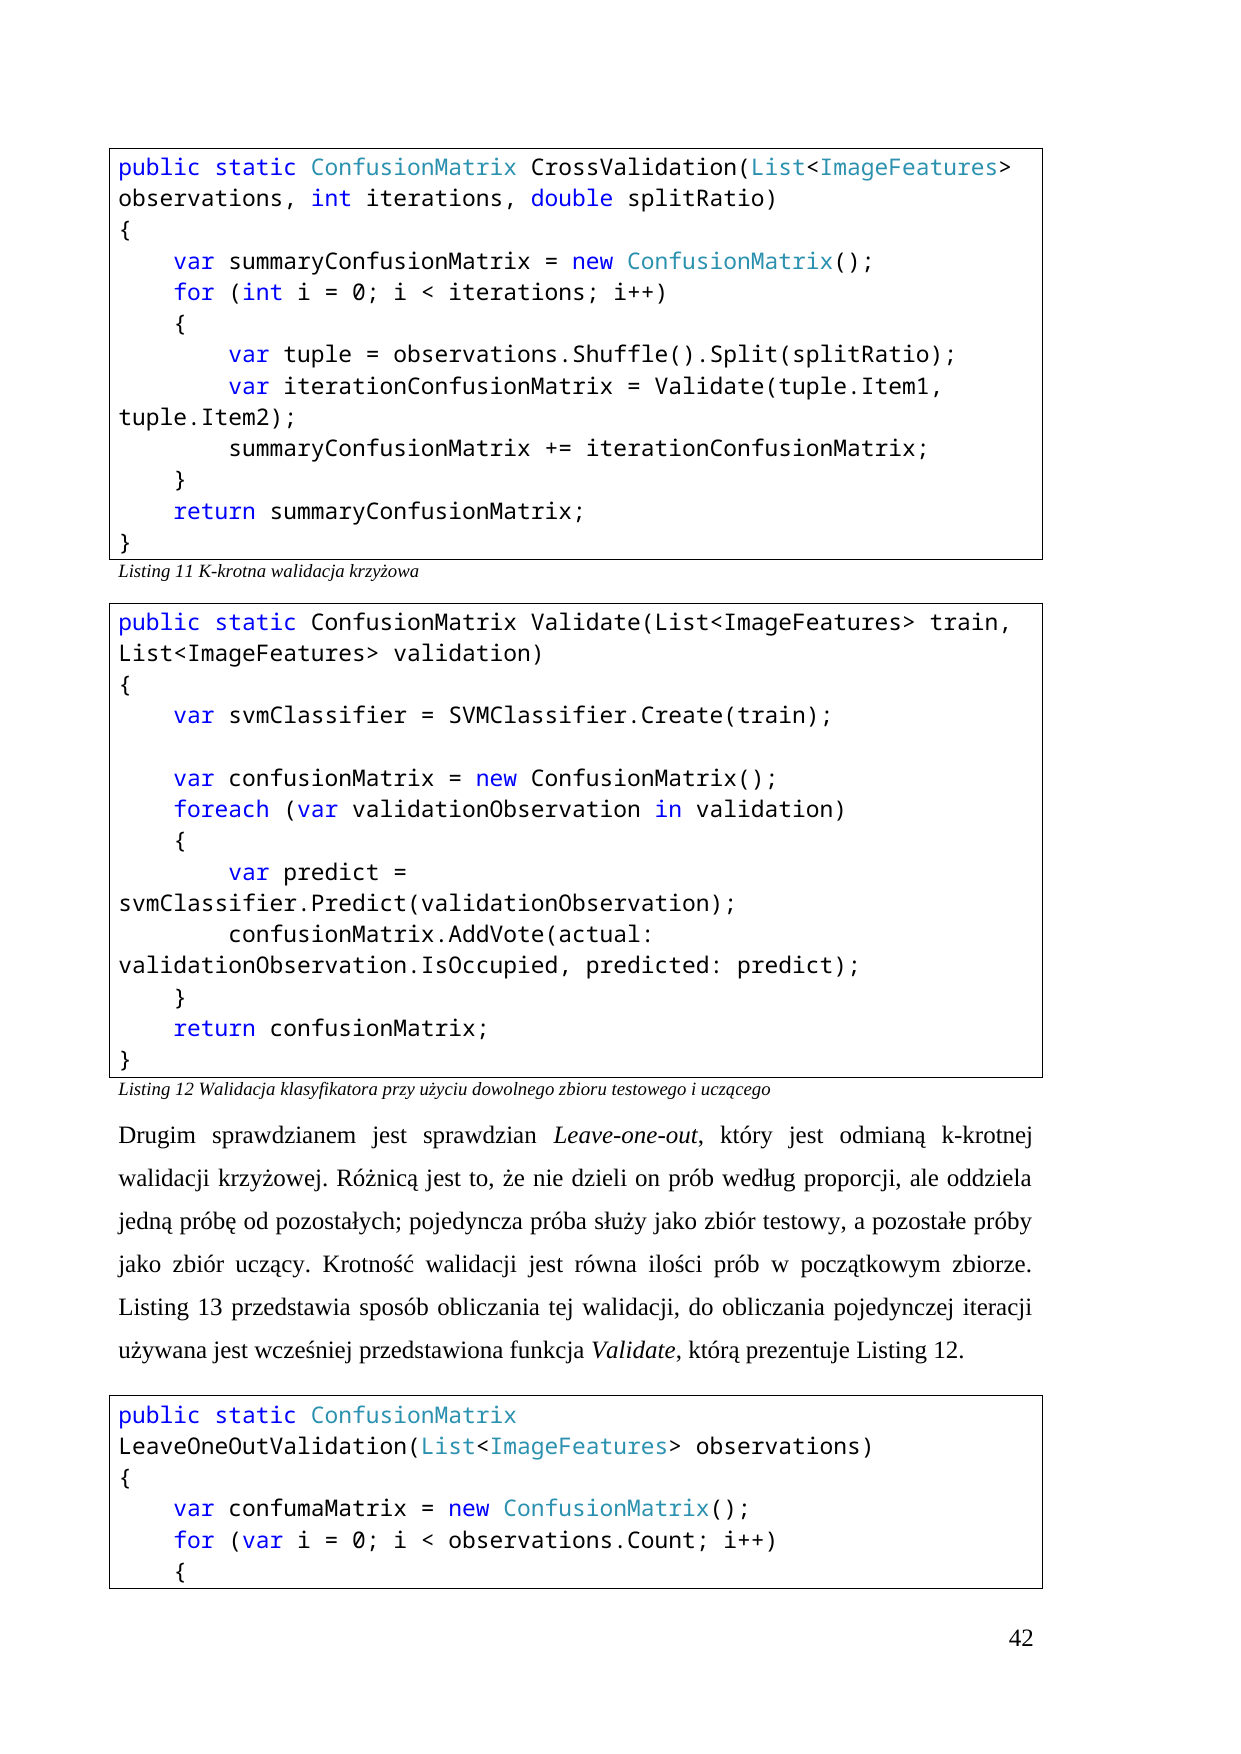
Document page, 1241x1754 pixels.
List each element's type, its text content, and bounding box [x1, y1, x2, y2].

list { [118, 824, 1033, 856]
list summaryConfusionMatrix += iterationConfusionMatrix; [118, 432, 1033, 463]
list confusionMatrix.AddVote(actual: validationObservation.IsOccupied, predicted: predict); [118, 918, 1033, 981]
list } [118, 463, 1033, 494]
list var summaryConfusionMatrix = new ConfusionMatrix(); [118, 244, 1033, 276]
list for (var i = 0; i < observations.Count; i++) [118, 1523, 1033, 1552]
list var svmClassifier = SVMClassifier.Create(train); [118, 699, 1033, 731]
list var confusionMatrix = new ConfusionMatrix(); [118, 762, 1033, 793]
list public static ConfusionMatrix LeaveOneOutValidation(List<ImageFeatures> observations) [110, 1396, 1042, 1461]
list public static ConfusionMatrix Validate(List<ImageFeatures> train, List<ImageFeatures> validation) [110, 604, 1042, 668]
list } [110, 1040, 1042, 1077]
list { [118, 213, 1033, 244]
list var confumaMatrix = new ConfusionMatrix(); [118, 1492, 1033, 1523]
text Listing 12 Walidacja klasyfikatora przy użyciu dowolnego zbioru testowego i uczącego [118, 1078, 1033, 1099]
list return summaryConfusionMatrix; [118, 494, 1033, 523]
text Listing 11 K-krotna walidacja krzyżowa [118, 560, 1033, 582]
list } [118, 981, 1033, 1012]
list } [110, 523, 1042, 559]
list var predict = svmClassifier.Predict(validationObservation); [118, 856, 1033, 918]
list var tuple = observations.Shuffle().Split(splitRatio); [118, 338, 1033, 369]
text Drugim sprawdzianem jest sprawdzian Leave-one-out, który jest odmianą k-krotnej walidacji krzyżowej. Różnicą jest to, że nie dzieli on prób według proporcji, ale oddziela jedną próbę od pozostałych; pojedyncza próba służy jako zbiór testowy, a pozostałe próby jako zbiór uczący. Krotność walidacji jest równa ilości prób w początkowym zbiorze. Listing 13 przedstawia sposób obliczania tej walidacji, do obliczania pojedynczej iteracji używana jest wcześniej przedstawiona funkcja Validate, którą prezentuje Listing 12. [118, 1120, 1033, 1364]
list public static ConfusionMatrix CrossValidation(List<ImageFeatures> observations, int iterations, double splitRatio) [110, 149, 1042, 213]
list var iterationConfusionMatrix = Validate(tuple.Item1, tuple.Item2); [118, 369, 1033, 432]
list for (int i = 0; i < iterations; i++) [118, 276, 1033, 307]
list return confusionMatrix; [118, 1012, 1033, 1040]
list { [110, 1552, 1042, 1588]
list { [118, 307, 1033, 338]
list { [118, 1461, 1033, 1492]
list foreach (var validationObservation in validation) [118, 793, 1033, 824]
list { [118, 668, 1033, 699]
